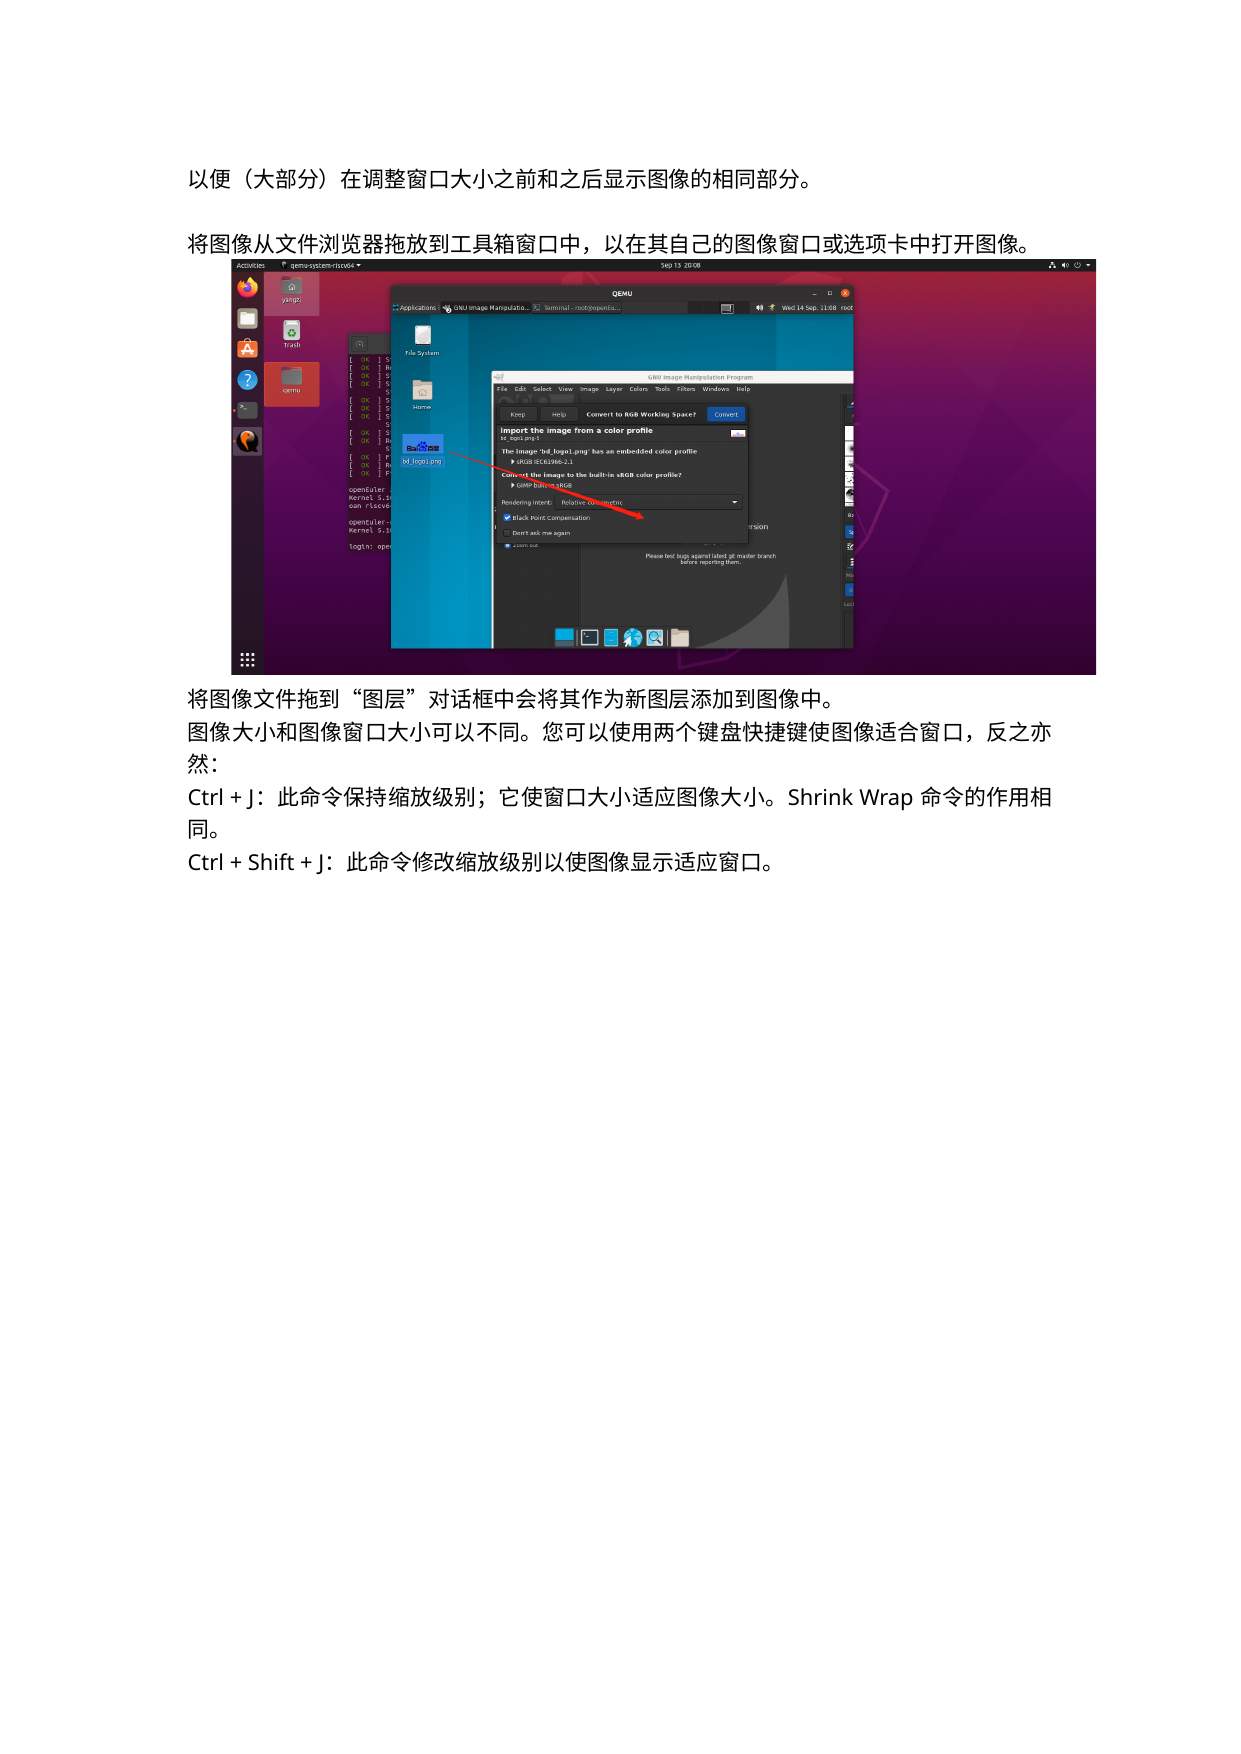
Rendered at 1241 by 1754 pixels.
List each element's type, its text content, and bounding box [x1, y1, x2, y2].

text Ctrl + J：此命令保持缩放级别；它使窗口大小适应图像大小。Shrink Wrap 命令的作用相同。 [187, 779, 1053, 844]
text 将图像文件拖到“图层”对话框中会将其作为新图层添加到图像中。 [187, 682, 1053, 714]
text 图像大小和图像窗口大小可以不同。您可以使用两个键盘快捷键使图像适合窗口，反之亦然： [187, 714, 1053, 779]
text Ctrl + Shift + J：此命令修改缩放级别以使图像显示适应窗口。 [187, 844, 1053, 877]
text 将图像从文件浏览器拖放到工具箱窗口中，以在其自己的图像窗口或选项卡中打开图像。 [187, 227, 1053, 259]
picture [231, 259, 1097, 675]
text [187, 162, 1053, 194]
